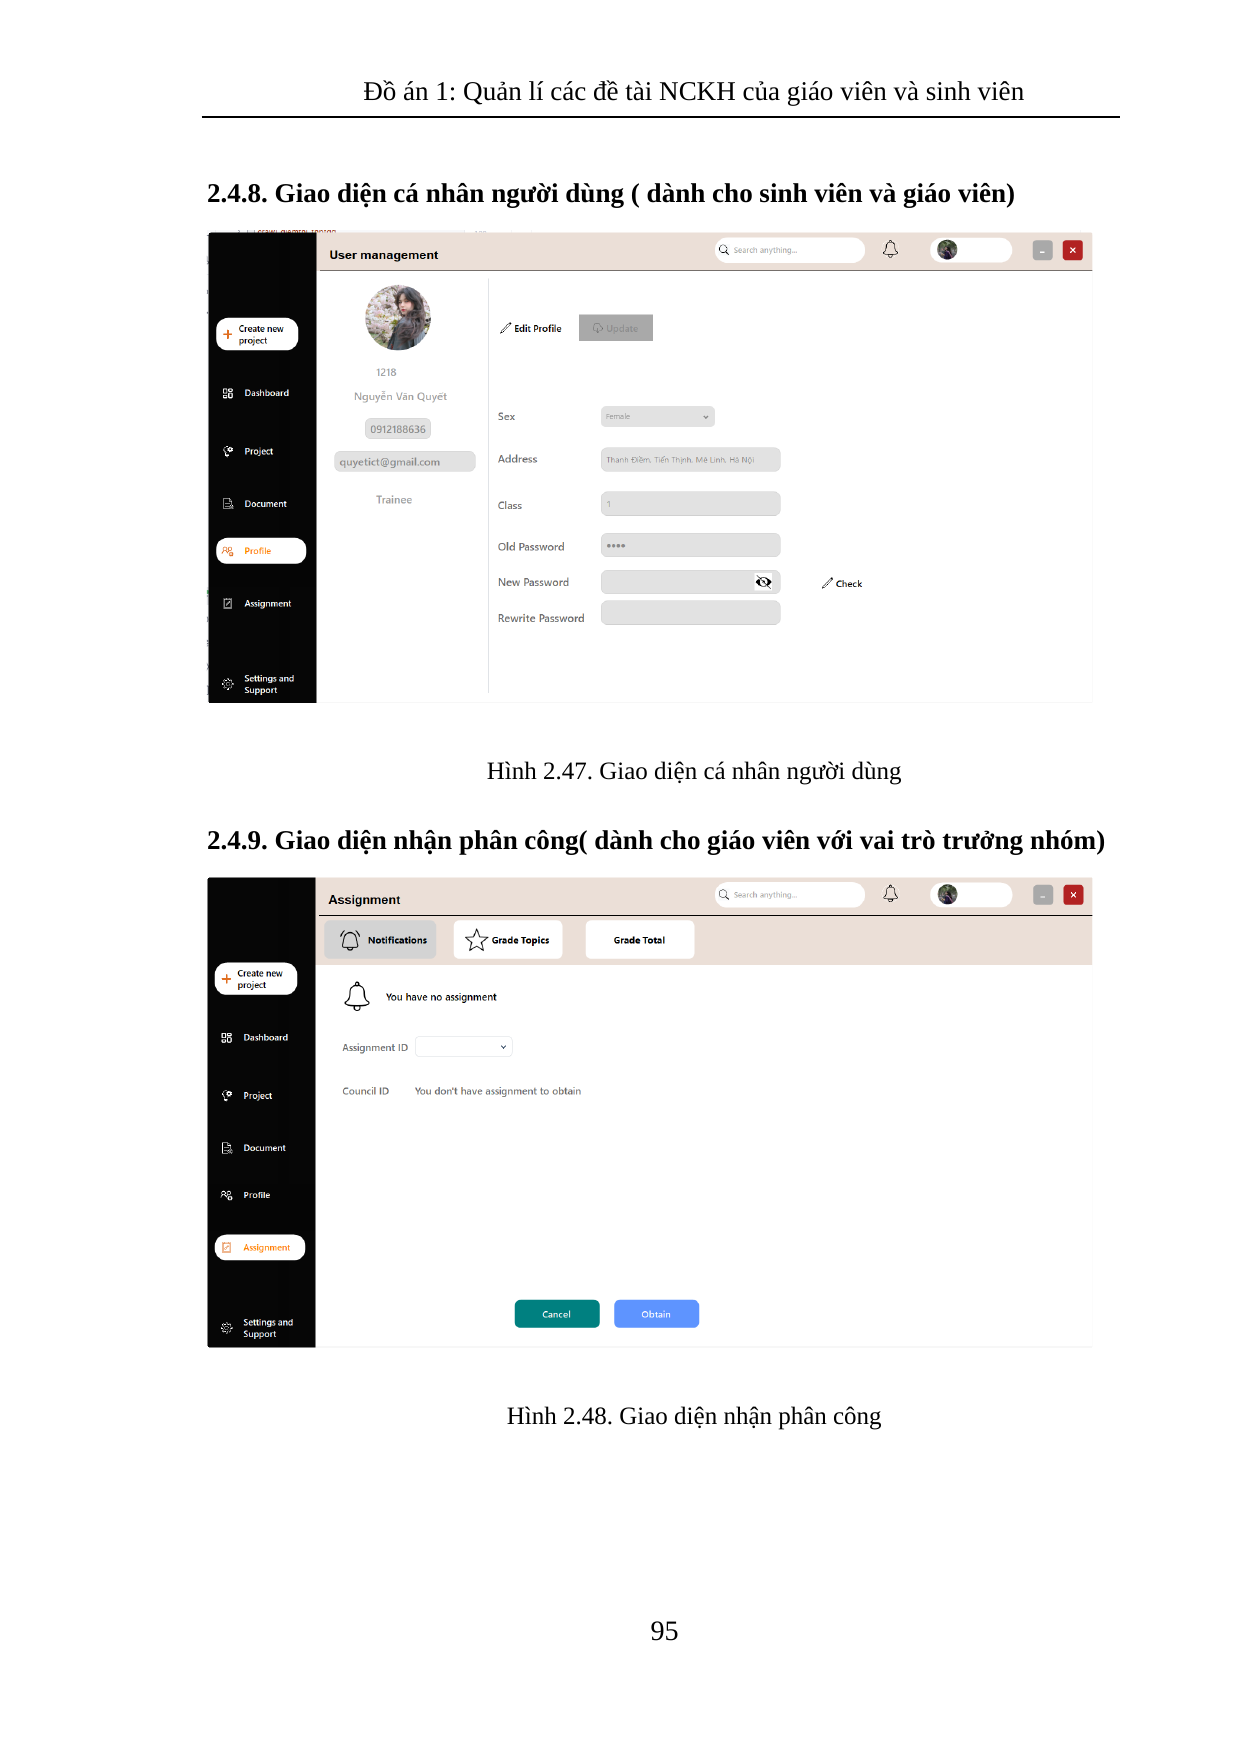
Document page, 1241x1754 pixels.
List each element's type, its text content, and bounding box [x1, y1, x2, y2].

picture [206, 230, 1093, 703]
subtitle 2.4.9. Giao diện nhận phân công( dành cho giáo viên với vai trò trưởng nhóm) [207, 824, 1122, 855]
text Hình 2.48. Giao diện nhận phân công [207, 1401, 1122, 1430]
subtitle 2.4.8. Giao diện cá nhân người dùng ( dành cho sinh viên và giáo viên) [207, 177, 1122, 208]
picture [206, 876, 1093, 1348]
text Hình 2.47. Giao diện cá nhân người dùng [207, 756, 1122, 784]
